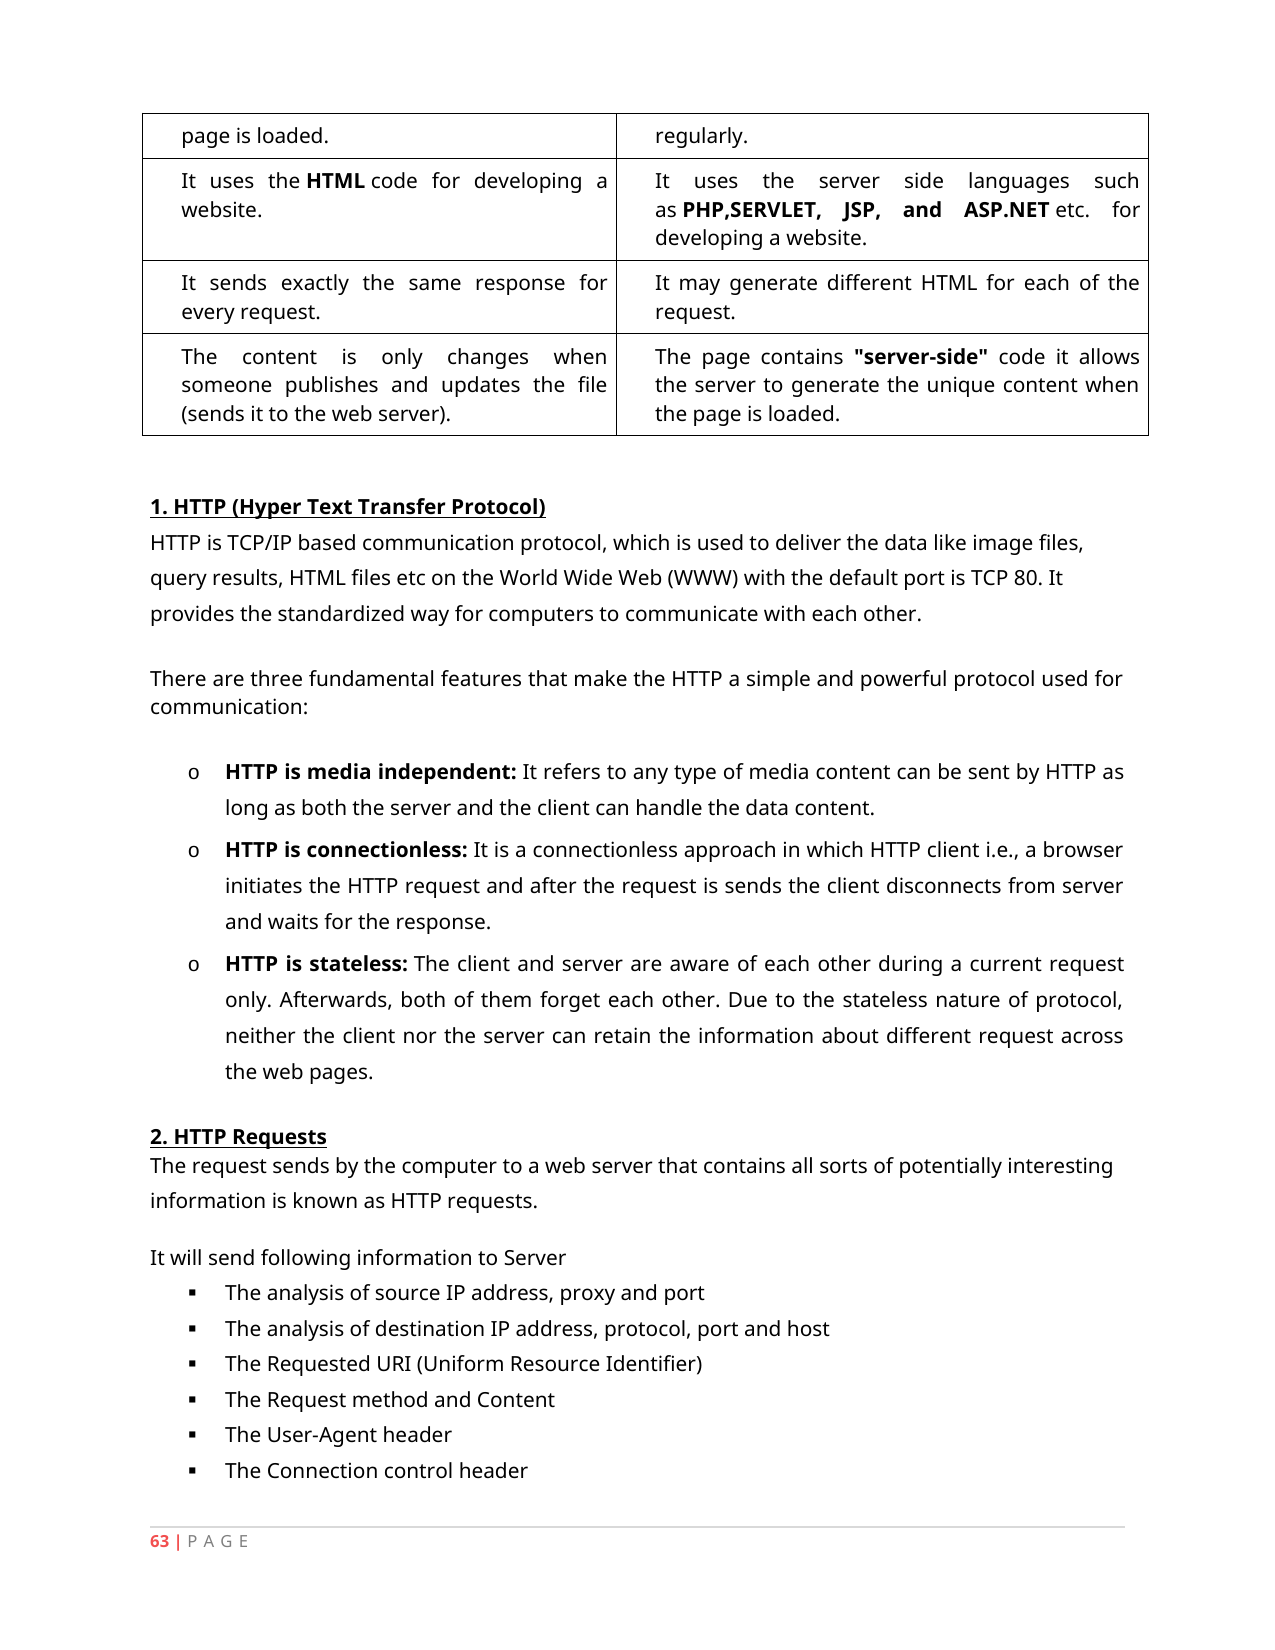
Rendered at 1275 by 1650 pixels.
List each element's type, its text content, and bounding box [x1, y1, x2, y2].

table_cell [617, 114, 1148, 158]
list The Requested URI (Uniform Resource Identifier) [187, 1349, 1125, 1378]
list The Request method and Content [187, 1385, 1125, 1413]
list The User-Agent header [187, 1420, 1125, 1449]
list The Connection control header [187, 1456, 1125, 1484]
text The request sends by the computer to a web server that contains all sorts of potentially interesting information is known as HTTP requests. [150, 1151, 1125, 1215]
list The analysis of source IP address, proxy and port [187, 1278, 1125, 1307]
list The analysis of destination IP address, protocol, port and host [187, 1314, 1125, 1342]
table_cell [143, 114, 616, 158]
list HTTP is connectionless: It is a connectionless approach in which HTTP client i.e., a browser initiates the HTTP request and after the request is sends the client disconnects from server and waits for the response. [187, 828, 1125, 936]
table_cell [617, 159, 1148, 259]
text 1. HTTP (Hyper Text Transfer Protocol) [150, 492, 1125, 521]
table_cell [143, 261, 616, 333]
text It will send following information to Server [150, 1243, 1125, 1271]
text HTTP is TCP/IP based communication protocol, which is used to deliver the data like image files, query results, HTML files etc on the World Wide Web (WWW) with the default port is TCP 80. It provides the standardized way for computers to communicate with each other. [150, 528, 1125, 627]
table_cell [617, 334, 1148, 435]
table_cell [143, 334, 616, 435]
list HTTP is stateless: The client and server are aware of each other during a current request only. Afterwards, both of them forget each other. Due to the stateless nature of protocol, neither the client nor the server can retain the information about different request across the web pages. [187, 942, 1125, 1086]
text There are three fundamental features that make the HTTP a simple and powerful protocol used for communication: [150, 664, 1125, 721]
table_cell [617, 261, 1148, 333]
text 2. HTTP Requests [150, 1115, 1125, 1151]
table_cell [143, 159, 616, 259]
list HTTP is media independent: It refers to any type of media content can be sent by HTTP as long as both the server and the client can handle the data content. [187, 750, 1125, 822]
